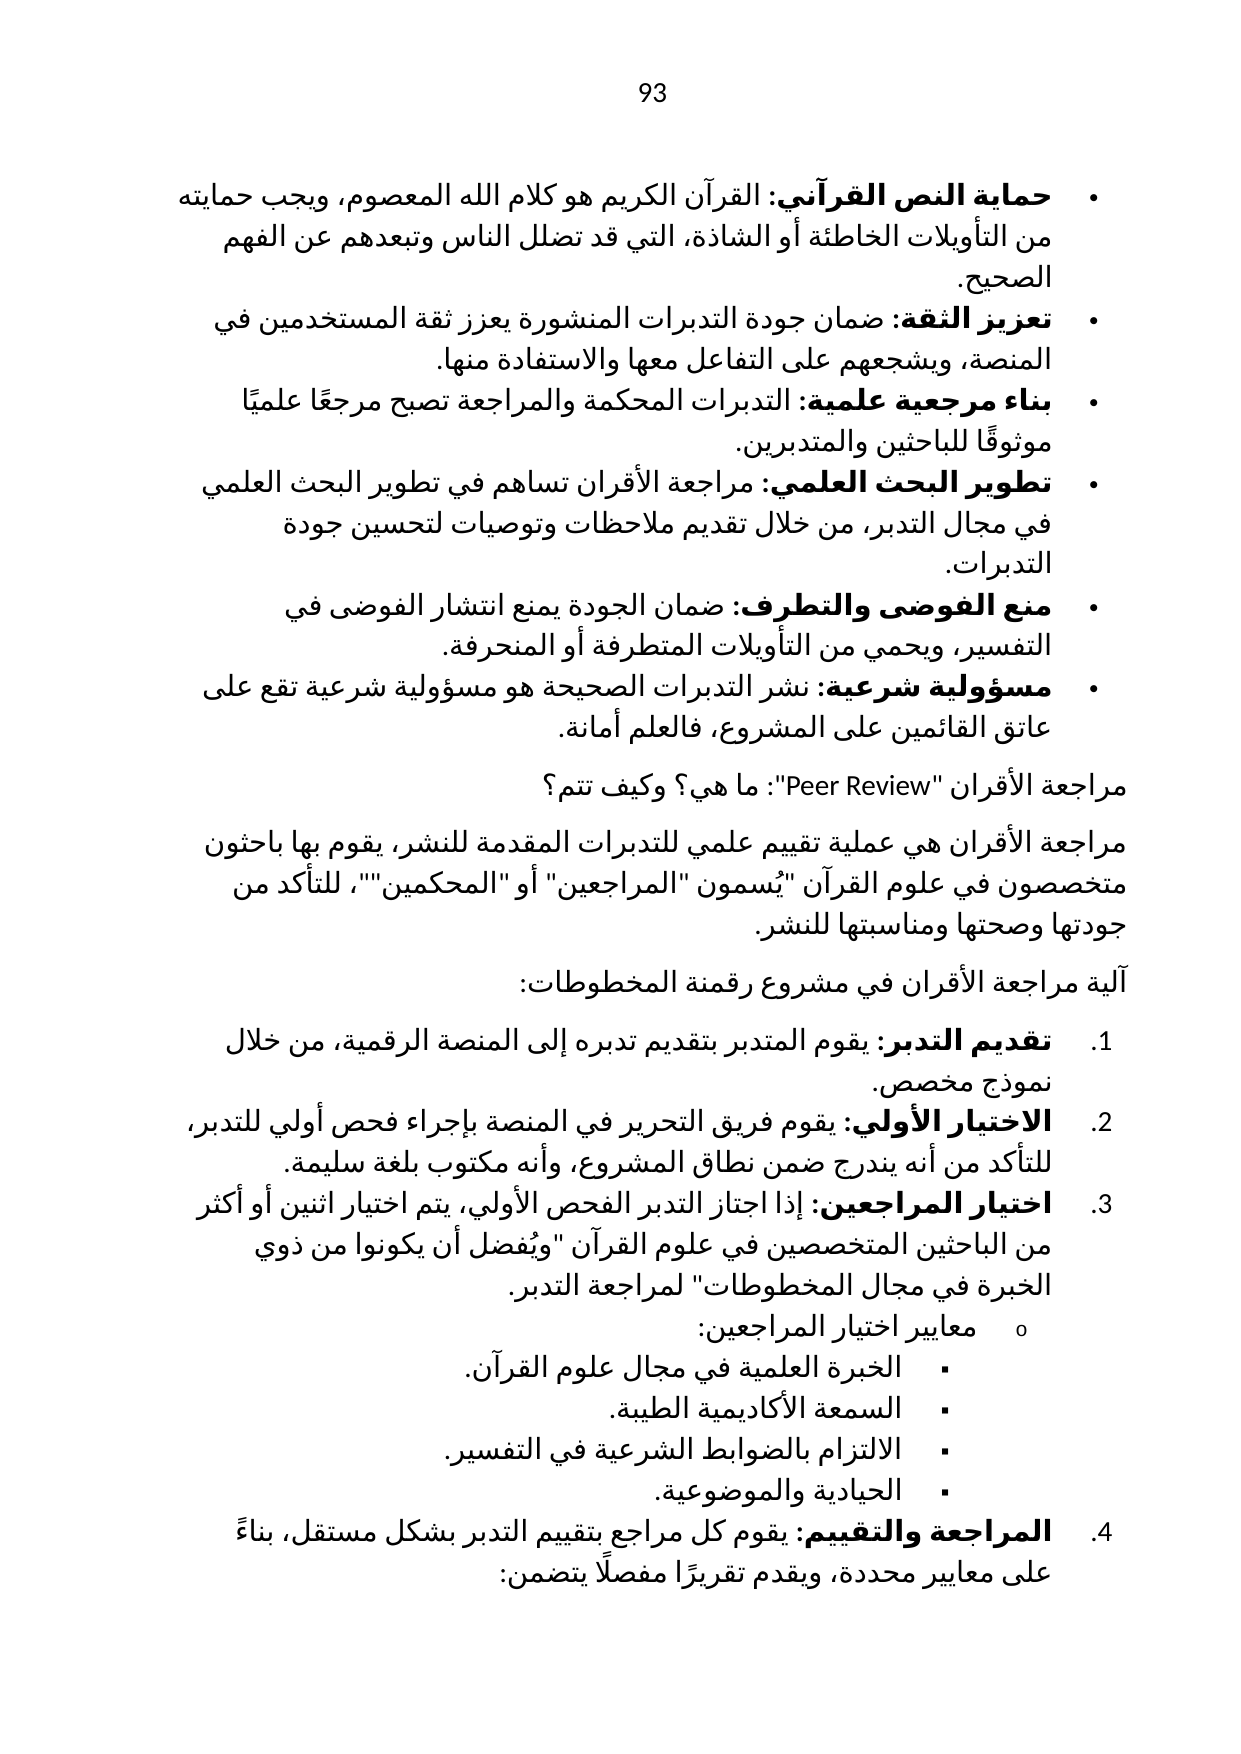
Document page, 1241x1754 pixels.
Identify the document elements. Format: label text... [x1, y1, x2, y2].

text مراجعة الأقران "Peer Review": ما هي؟ وكيف تتم؟ [177, 767, 1128, 803]
list تقديم التدبر: يقوم المتدبر بتقديم تدبره إلى المنصة الرقمية، من خلال نموذج مخصص. [177, 1022, 1090, 1098]
list تطوير البحث العلمي: مراجعة الأقران تساهم في تطوير البحث العلمي في مجال التدبر، من خلال تقديم ملاحظات وتوصيات لتحسين جودة التدبرات. [177, 464, 1090, 581]
list معايير اختيار المراجعين: [177, 1308, 1015, 1344]
list الالتزام بالضوابط الشرعية في التفسير. [177, 1431, 940, 1467]
list السمعة الأكاديمية الطيبة. [177, 1390, 940, 1426]
list الحيادية والموضوعية. [177, 1472, 940, 1508]
text مراجعة الأقران هي عملية تقييم علمي للتدبرات المقدمة للنشر، يقوم بها باحثون متخصصون في علوم القرآن "يُسمون "المراجعين" أو "المحكمين""، للتأكد من جودتها وصحتها ومناسبتها للنشر. [177, 824, 1128, 942]
list بناء مرجعية علمية: التدبرات المحكمة والمراجعة تصبح مرجعًا علميًا موثوقًا للباحثين والمتدبرين. [177, 382, 1090, 458]
list الاختيار الأولي: يقوم فريق التحرير في المنصة بإجراء فحص أولي للتدبر، للتأكد من أنه يندرج ضمن نطاق المشروع، وأنه مكتوب بلغة سليمة. [177, 1103, 1090, 1180]
list المراجعة والتقييم: يقوم كل مراجع بتقييم التدبر بشكل مستقل، بناءً على معايير محددة، ويقدم تقريرًا مفصلًا يتضمن: [177, 1513, 1090, 1589]
list مسؤولية شرعية: نشر التدبرات الصحيحة هو مسؤولية شرعية تقع على عاتق القائمين على المشروع، فالعلم أمانة. [177, 668, 1090, 745]
text آلية مراجعة الأقران في مشروع رقمنة المخطوطات: [177, 964, 1128, 1000]
list الخبرة العلمية في مجال علوم القرآن. [177, 1349, 940, 1385]
list تعزيز الثقة: ضمان جودة التدبرات المنشورة يعزز ثقة المستخدمين في المنصة، ويشجعهم على التفاعل معها والاستفادة منها. [177, 300, 1090, 377]
list منع الفوضى والتطرف: ضمان الجودة يمنع انتشار الفوضى في التفسير، ويحمي من التأويلات المتطرفة أو المنحرفة. [177, 587, 1090, 663]
list حماية النص القرآني: القرآن الكريم هو كلام الله المعصوم، ويجب حمايته من التأويلات الخاطئة أو الشاذة، التي قد تضلل الناس وتبعدهم عن الفهم الصحيح. [177, 177, 1090, 295]
list اختيار المراجعين: إذا اجتاز التدبر الفحص الأولي، يتم اختيار اثنين أو أكثر من الباحثين المتخصصين في علوم القرآن "ويُفضل أن يكونوا من ذوي الخبرة في مجال المخطوطات" لمراجعة التدبر. [177, 1185, 1090, 1303]
